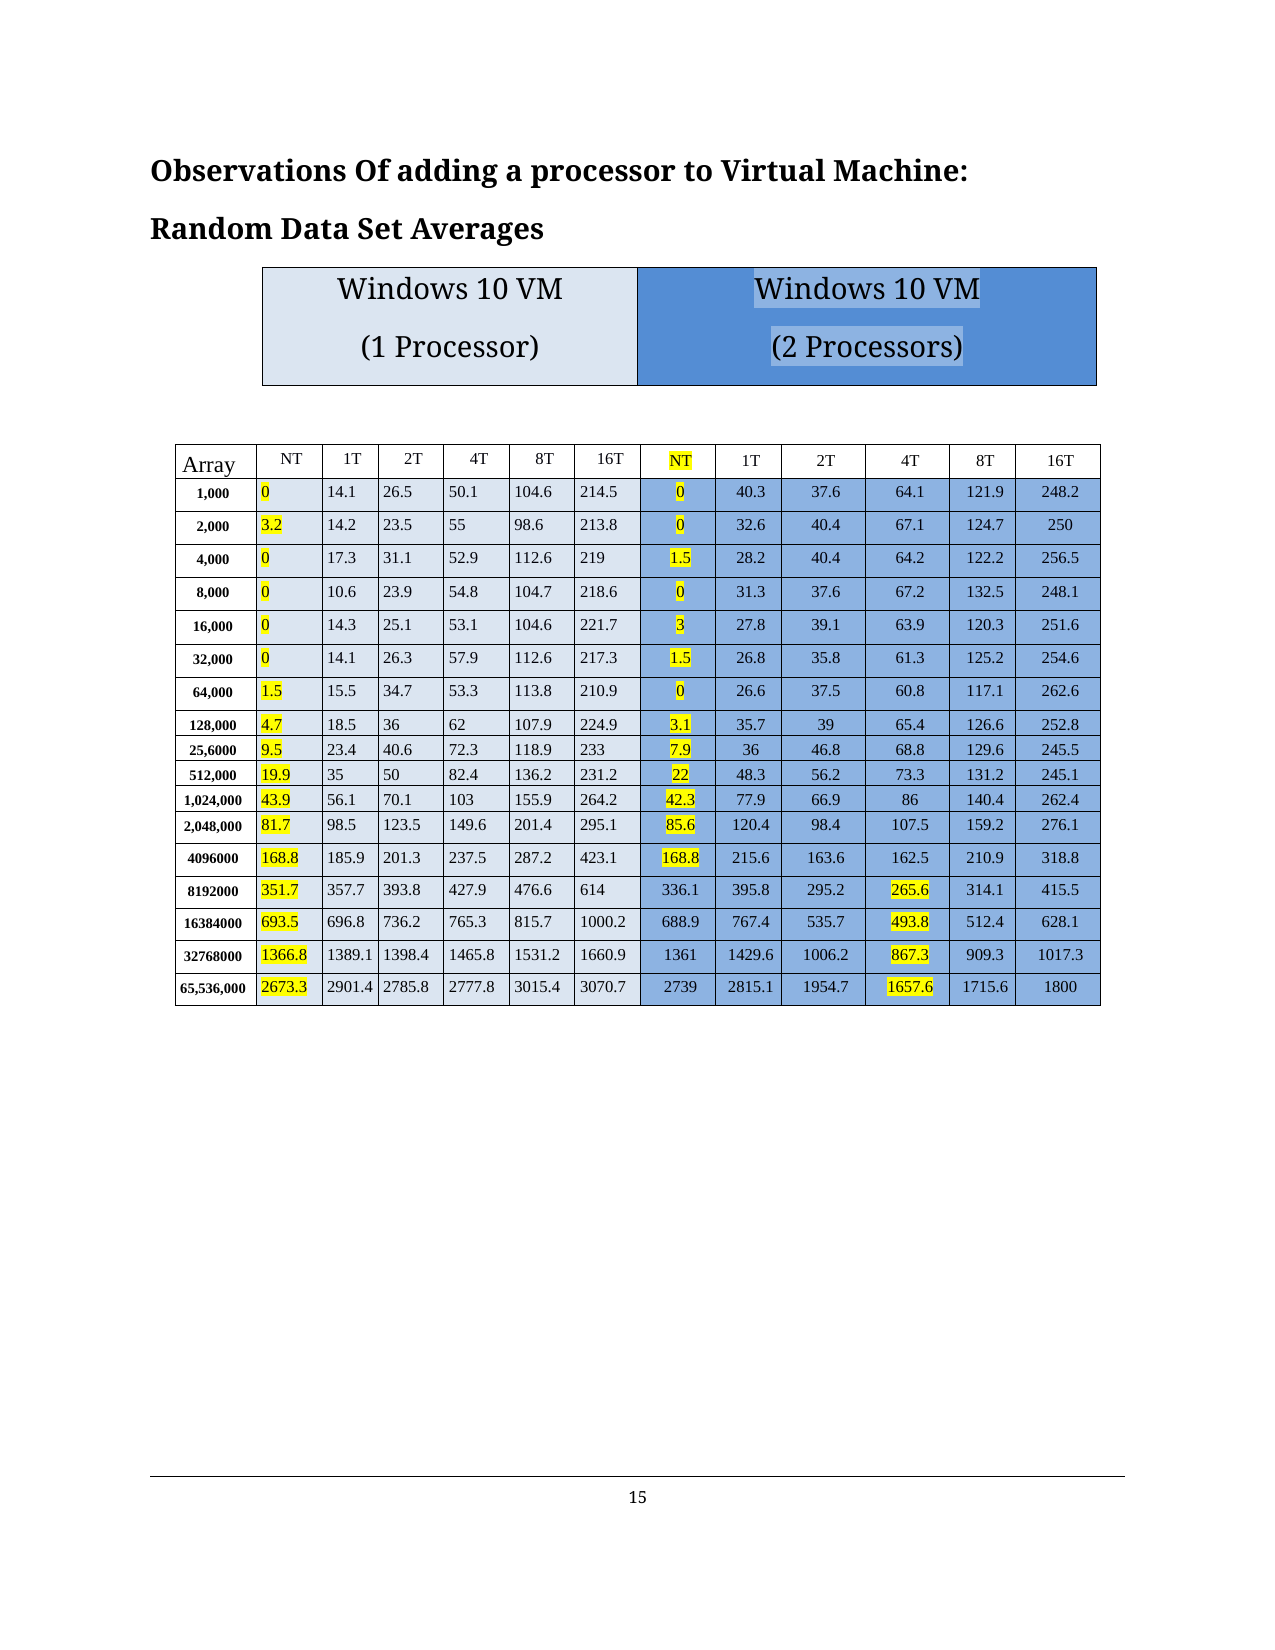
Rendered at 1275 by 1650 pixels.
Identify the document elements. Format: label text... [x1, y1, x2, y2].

table_cell 28.2 [716, 545, 781, 577]
table_cell 1660.9 [575, 941, 640, 973]
table_cell 55 [444, 512, 509, 544]
table_header 16T [1016, 445, 1100, 477]
table_cell 0 [641, 479, 715, 511]
table_header 16T [575, 445, 640, 477]
table_cell 40.3 [716, 479, 781, 511]
table_cell 132.5 [950, 578, 1015, 610]
table_cell 72.3 [444, 736, 509, 760]
table_cell 155.9 [510, 786, 574, 811]
table_cell 14.1 [323, 645, 378, 677]
table_cell 0 [641, 678, 715, 710]
table_cell 81.7 [257, 812, 322, 843]
table_cell 909.3 [950, 941, 1015, 973]
text Observations Of adding a processor to Virtual Machine: [150, 150, 1125, 190]
table_cell 104.6 [510, 611, 574, 644]
table_cell 39.1 [782, 611, 865, 644]
table_cell 1657.6 [866, 974, 949, 1005]
table_cell 40.4 [782, 512, 865, 544]
table_cell 213.8 [575, 512, 640, 544]
table_cell 2,048,000 [176, 812, 256, 843]
table_cell 124.7 [950, 512, 1015, 544]
table_cell 107.9 [510, 711, 574, 735]
table_cell 40.4 [782, 545, 865, 577]
table_cell 56.2 [782, 761, 865, 785]
table_cell 0 [257, 479, 322, 511]
table_cell 767.4 [716, 909, 781, 940]
table_cell 264.2 [575, 786, 640, 811]
table_cell 37.6 [782, 578, 865, 610]
table_cell 493.8 [866, 909, 949, 940]
table_cell 1465.8 [444, 941, 509, 973]
table_cell 85.6 [641, 812, 715, 843]
table_cell 262.6 [1016, 678, 1100, 710]
table_cell 1366.8 [257, 941, 322, 973]
table_cell 149.6 [444, 812, 509, 843]
table_cell 415.5 [1016, 877, 1100, 908]
table_cell 77.9 [716, 786, 781, 811]
table_cell 314.1 [950, 877, 1015, 908]
table_cell 46.8 [782, 736, 865, 760]
table_header 4T [866, 445, 949, 477]
table_header Array size izeize [176, 445, 256, 477]
table_cell 210.9 [575, 678, 640, 710]
table_cell 32.6 [716, 512, 781, 544]
text Random Data Set Averages [150, 208, 1125, 248]
table_cell 163.6 [782, 844, 865, 876]
table_cell 201.3 [379, 844, 443, 876]
table_cell 4.7 [257, 711, 322, 735]
table_cell 0 [641, 578, 715, 610]
table_cell 262.4 [1016, 786, 1100, 811]
table_cell 103 [444, 786, 509, 811]
table_cell 32,000 [176, 645, 256, 677]
table_cell 26.5 [379, 479, 443, 511]
table_cell 120.4 [716, 812, 781, 843]
table_cell 8,000 [176, 578, 256, 610]
table_cell 48.3 [716, 761, 781, 785]
table_cell 25.1 [379, 611, 443, 644]
table_cell 217.3 [575, 645, 640, 677]
table_cell 73.3 [866, 761, 949, 785]
table_cell 34.7 [379, 678, 443, 710]
table_cell 0 [257, 545, 322, 577]
table_cell 395.8 [716, 877, 781, 908]
table_cell 1429.6 [716, 941, 781, 973]
table_cell 4096000 [176, 844, 256, 876]
table_cell 512.4 [950, 909, 1015, 940]
table_cell 66.9 [782, 786, 865, 811]
table_cell 867.3 [866, 941, 949, 973]
table_cell 1,024,000 [176, 786, 256, 811]
table_cell 1.5 [257, 678, 322, 710]
table_cell 10.6 [323, 578, 378, 610]
table_header NT [641, 445, 715, 477]
table_cell 70.1 [379, 786, 443, 811]
table_cell 162.5 [866, 844, 949, 876]
table_cell 1017.3 [1016, 941, 1100, 973]
table_cell 512,000 [176, 761, 256, 785]
table_cell 2673.3 [257, 974, 322, 1005]
table_cell 121.9 [950, 479, 1015, 511]
table_cell 628.1 [1016, 909, 1100, 940]
table_cell 128,000 [176, 711, 256, 735]
table_cell 104.7 [510, 578, 574, 610]
table_cell 25,6000 [176, 736, 256, 760]
table_cell 112.6 [510, 645, 574, 677]
table_cell 35.7 [716, 711, 781, 735]
table_cell 14.2 [323, 512, 378, 544]
table_cell 112.6 [510, 545, 574, 577]
table_cell 256.5 [1016, 545, 1100, 577]
table_cell 61.3 [866, 645, 949, 677]
table_header 8T [510, 445, 574, 477]
table_cell 54.8 [444, 578, 509, 610]
table_cell 98.5 [323, 812, 378, 843]
table_cell 476.6 [510, 877, 574, 908]
table_cell 52.9 [444, 545, 509, 577]
table_cell 16,000 [176, 611, 256, 644]
table_cell 32768000 [176, 941, 256, 973]
table_cell 98.4 [782, 812, 865, 843]
table_cell 26.6 [716, 678, 781, 710]
table_cell 0 [257, 645, 322, 677]
table_cell 185.9 [323, 844, 378, 876]
table_cell 233 [575, 736, 640, 760]
table_cell 2815.1 [716, 974, 781, 1005]
table_cell 218.6 [575, 578, 640, 610]
table_cell 50 [379, 761, 443, 785]
table_cell 136.2 [510, 761, 574, 785]
table_cell 254.6 [1016, 645, 1100, 677]
table_cell 1000.2 [575, 909, 640, 940]
table_cell 118.9 [510, 736, 574, 760]
table_header Windows 10 VM (1 Processor) [263, 268, 637, 385]
table_cell 248.2 [1016, 479, 1100, 511]
table_cell 122.2 [950, 545, 1015, 577]
table_cell 7.9 [641, 736, 715, 760]
table_header 2T [379, 445, 443, 477]
table_cell 63.9 [866, 611, 949, 644]
table_cell 245.5 [1016, 736, 1100, 760]
table_cell 65,536,000 [176, 974, 256, 1005]
table_cell 67.2 [866, 578, 949, 610]
table_cell 86 [866, 786, 949, 811]
table_cell 287.2 [510, 844, 574, 876]
table_cell 251.6 [1016, 611, 1100, 644]
table_cell 168.8 [641, 844, 715, 876]
table_cell 696.8 [323, 909, 378, 940]
table_cell 53.1 [444, 611, 509, 644]
table_cell 56.1 [323, 786, 378, 811]
table_cell 36 [379, 711, 443, 735]
table_cell 98.6 [510, 512, 574, 544]
table_header Windows 10 VM (2 Processors) [638, 268, 1096, 385]
table_cell 42.3 [641, 786, 715, 811]
table_cell 107.5 [866, 812, 949, 843]
table_cell 1531.2 [510, 941, 574, 973]
table_header 1T [716, 445, 781, 477]
table_cell 0 [257, 578, 322, 610]
table_cell 1398.4 [379, 941, 443, 973]
table_cell 3.2 [257, 512, 322, 544]
table_cell 14.1 [323, 479, 378, 511]
table_cell 64.1 [866, 479, 949, 511]
table_cell 2739 [641, 974, 715, 1005]
table_cell 351.7 [257, 877, 322, 908]
table_header 4T [444, 445, 509, 477]
table_cell 237.5 [444, 844, 509, 876]
table_cell 1954.7 [782, 974, 865, 1005]
table_cell 815.7 [510, 909, 574, 940]
table_cell 219 [575, 545, 640, 577]
table_cell 245.1 [1016, 761, 1100, 785]
table_cell 35 [323, 761, 378, 785]
table_cell 9.5 [257, 736, 322, 760]
table_header NT [257, 445, 322, 477]
table_cell 393.8 [379, 877, 443, 908]
table_cell 336.1 [641, 877, 715, 908]
table_cell 62 [444, 711, 509, 735]
table_cell 26.8 [716, 645, 781, 677]
table_cell 221.7 [575, 611, 640, 644]
table_cell 1361 [641, 941, 715, 973]
table_cell 201.4 [510, 812, 574, 843]
table_cell 120.3 [950, 611, 1015, 644]
table_cell 68.8 [866, 736, 949, 760]
table_cell 4,000 [176, 545, 256, 577]
table_cell 40.6 [379, 736, 443, 760]
table_cell 8192000 [176, 877, 256, 908]
table_cell 765.3 [444, 909, 509, 940]
table_cell 23.4 [323, 736, 378, 760]
table_cell 1.5 [641, 545, 715, 577]
table_cell 37.6 [782, 479, 865, 511]
table_cell 231.2 [575, 761, 640, 785]
table_cell 82.4 [444, 761, 509, 785]
table_cell 252.8 [1016, 711, 1100, 735]
table_cell 693.5 [257, 909, 322, 940]
table_cell 35.8 [782, 645, 865, 677]
table_cell 276.1 [1016, 812, 1100, 843]
table_cell 2785.8 [379, 974, 443, 1005]
table_cell 3070.7 [575, 974, 640, 1005]
table_cell 168.8 [257, 844, 322, 876]
table_cell 67.1 [866, 512, 949, 544]
table_cell 125.2 [950, 645, 1015, 677]
table_cell 736.2 [379, 909, 443, 940]
table_cell 2901.4 [323, 974, 378, 1005]
table_cell 15.5 [323, 678, 378, 710]
table_cell 14.3 [323, 611, 378, 644]
table_cell 31.3 [716, 578, 781, 610]
table_header 1T [323, 445, 378, 477]
table_cell 26.3 [379, 645, 443, 677]
table_cell 1715.6 [950, 974, 1015, 1005]
table_cell 614 [575, 877, 640, 908]
table_cell 214.5 [575, 479, 640, 511]
table_cell 0 [641, 512, 715, 544]
table_cell 2,000 [176, 512, 256, 544]
table_cell 65.4 [866, 711, 949, 735]
table_cell 3 [641, 611, 715, 644]
table_cell 53.3 [444, 678, 509, 710]
table_cell 19.9 [257, 761, 322, 785]
table_cell 357.7 [323, 877, 378, 908]
table_cell 3.1 [641, 711, 715, 735]
table_cell 18.5 [323, 711, 378, 735]
table_cell 248.1 [1016, 578, 1100, 610]
table_cell 129.6 [950, 736, 1015, 760]
table_cell 423.1 [575, 844, 640, 876]
table_cell 210.9 [950, 844, 1015, 876]
table_cell 43.9 [257, 786, 322, 811]
table_cell 0 [257, 611, 322, 644]
table_cell 113.8 [510, 678, 574, 710]
table_cell 535.7 [782, 909, 865, 940]
table_cell 64,000 [176, 678, 256, 710]
table_cell 3015.4 [510, 974, 574, 1005]
table_cell 265.6 [866, 877, 949, 908]
table_cell 23.5 [379, 512, 443, 544]
table_cell 123.5 [379, 812, 443, 843]
table_header 2T [782, 445, 865, 477]
table_cell 1800 [1016, 974, 1100, 1005]
table_cell 36 [716, 736, 781, 760]
table_cell 688.9 [641, 909, 715, 940]
table_cell 427.9 [444, 877, 509, 908]
table_cell 1389.1 [323, 941, 378, 973]
table_cell 318.8 [1016, 844, 1100, 876]
table_cell 31.1 [379, 545, 443, 577]
table_cell 1.5 [641, 645, 715, 677]
table_cell 2777.8 [444, 974, 509, 1005]
table_cell 295.1 [575, 812, 640, 843]
table_cell 16384000 [176, 909, 256, 940]
table_cell 126.6 [950, 711, 1015, 735]
table_cell 37.5 [782, 678, 865, 710]
table_cell 104.6 [510, 479, 574, 511]
table_cell 64.2 [866, 545, 949, 577]
table_cell 250 [1016, 512, 1100, 544]
table_cell 27.8 [716, 611, 781, 644]
table_cell 159.2 [950, 812, 1015, 843]
table_cell 215.6 [716, 844, 781, 876]
table_cell 60.8 [866, 678, 949, 710]
table_header 8T [950, 445, 1015, 477]
table_cell 1006.2 [782, 941, 865, 973]
table_cell 17.3 [323, 545, 378, 577]
table_cell 39 [782, 711, 865, 735]
table_cell 57.9 [444, 645, 509, 677]
table_cell 224.9 [575, 711, 640, 735]
table_cell 131.2 [950, 761, 1015, 785]
table_cell 140.4 [950, 786, 1015, 811]
table_cell 1,000 [176, 479, 256, 511]
table_cell 117.1 [950, 678, 1015, 710]
table_cell 295.2 [782, 877, 865, 908]
table_cell 50.1 [444, 479, 509, 511]
table_cell 22 [641, 761, 715, 785]
table_cell 23.9 [379, 578, 443, 610]
